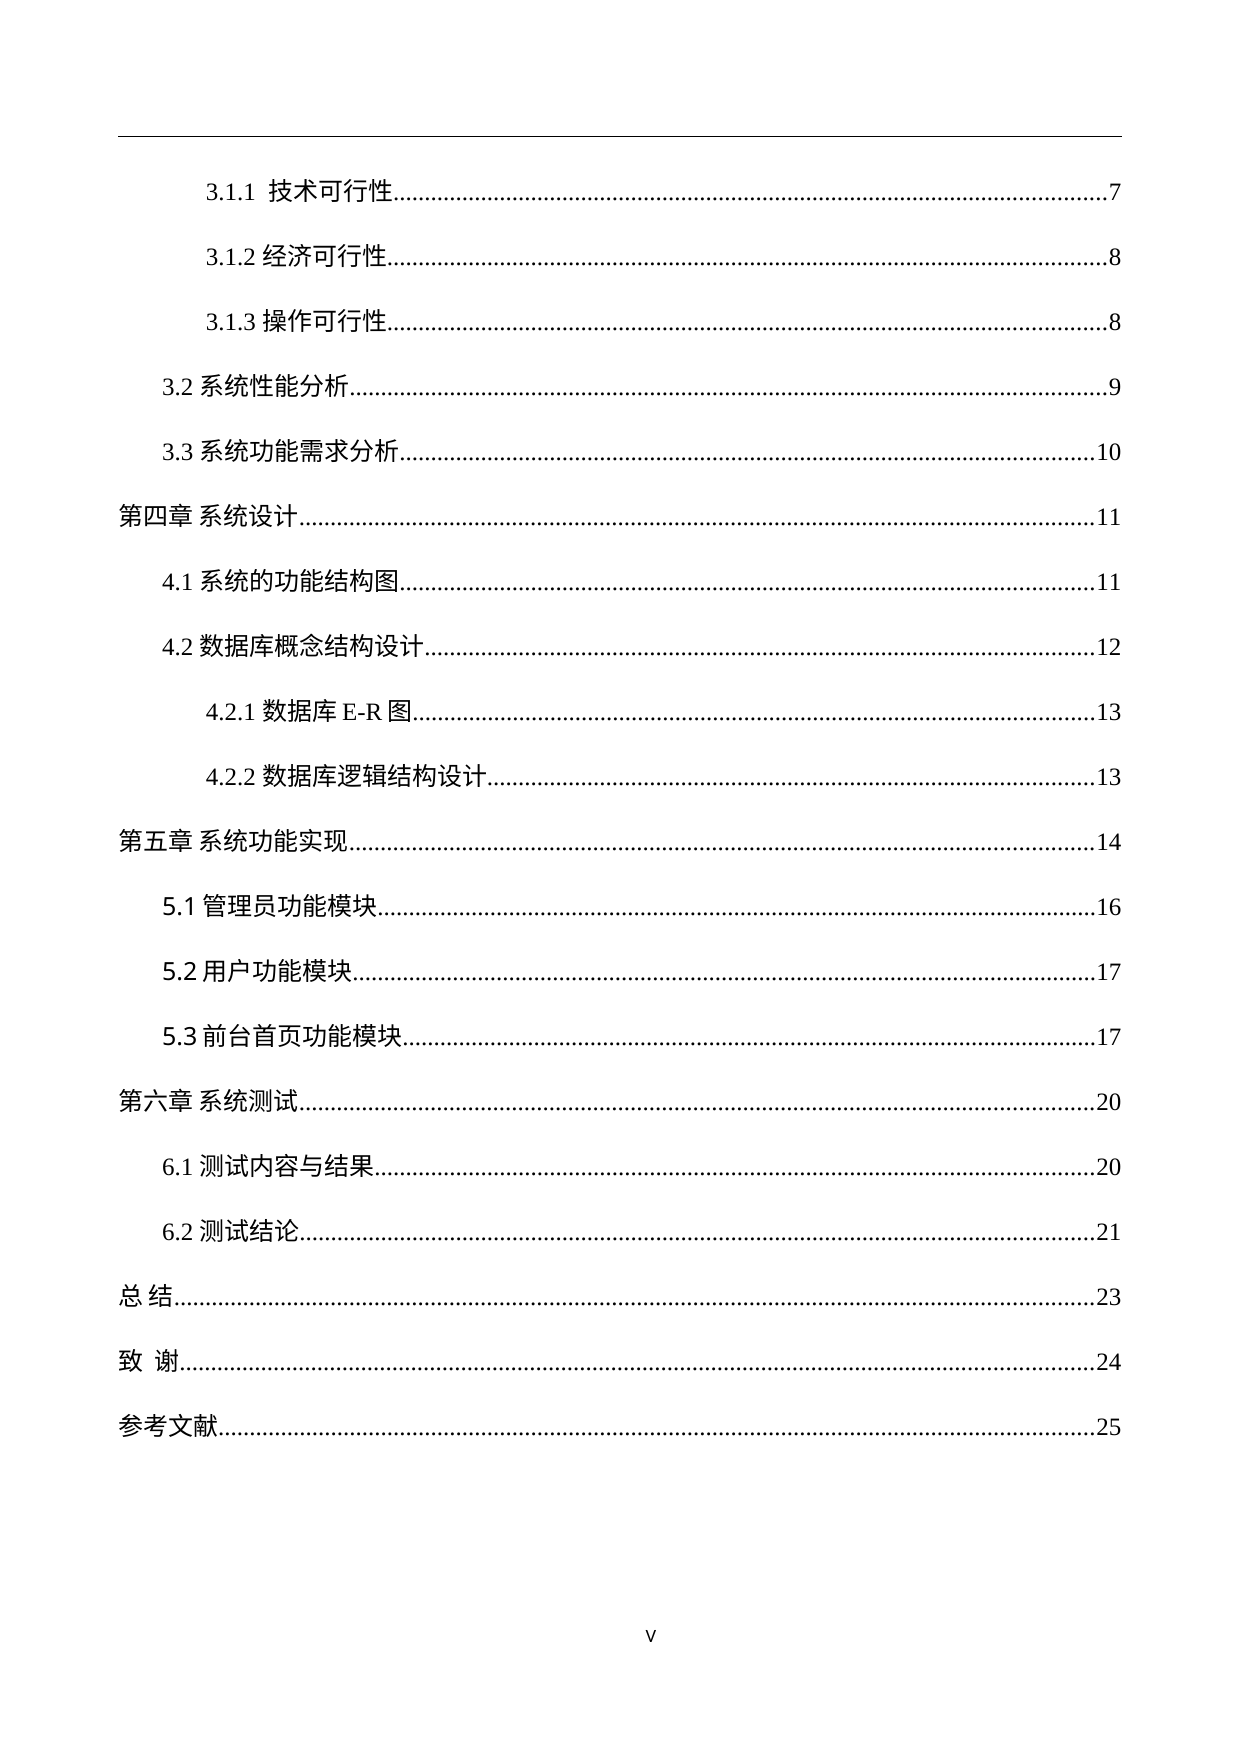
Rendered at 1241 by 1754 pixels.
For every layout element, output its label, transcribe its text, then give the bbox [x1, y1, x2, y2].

text 4.1 系统的功能结构图 11 [162, 547, 1122, 612]
text 5.3前台首页功能模块 17 [162, 1002, 1122, 1067]
text 4.2 数据库概念结构设计 12 [162, 612, 1122, 677]
text 3.1.1 技术可行性 7 [206, 157, 1122, 222]
text 3.2 系统性能分析 9 [162, 352, 1122, 417]
text 5.1管理员功能模块 16 [162, 872, 1122, 937]
text 6.2 测试结论 21 [162, 1197, 1122, 1262]
text 4.2.2 数据库逻辑结构设计 13 [206, 742, 1122, 807]
text 4.2.1 数据库E-R图 13 [206, 677, 1122, 742]
text 5.2用户功能模块 17 [162, 937, 1122, 1002]
text 第四章 系统设计 11 [118, 482, 1122, 547]
text 总 结 23 [118, 1262, 1122, 1327]
text 第五章 系统功能实现 14 [118, 807, 1122, 872]
text 参考文献 25 [118, 1392, 1122, 1457]
text 第六章 系统测试 20 [118, 1067, 1122, 1132]
text 致 谢 24 [118, 1327, 1122, 1392]
text 6.1 测试内容与结果 20 [162, 1132, 1122, 1197]
text 3.1.2 经济可行性 8 [206, 222, 1122, 287]
text 3.3 系统功能需求分析 10 [162, 417, 1122, 482]
text 3.1.3 操作可行性 8 [206, 287, 1122, 352]
